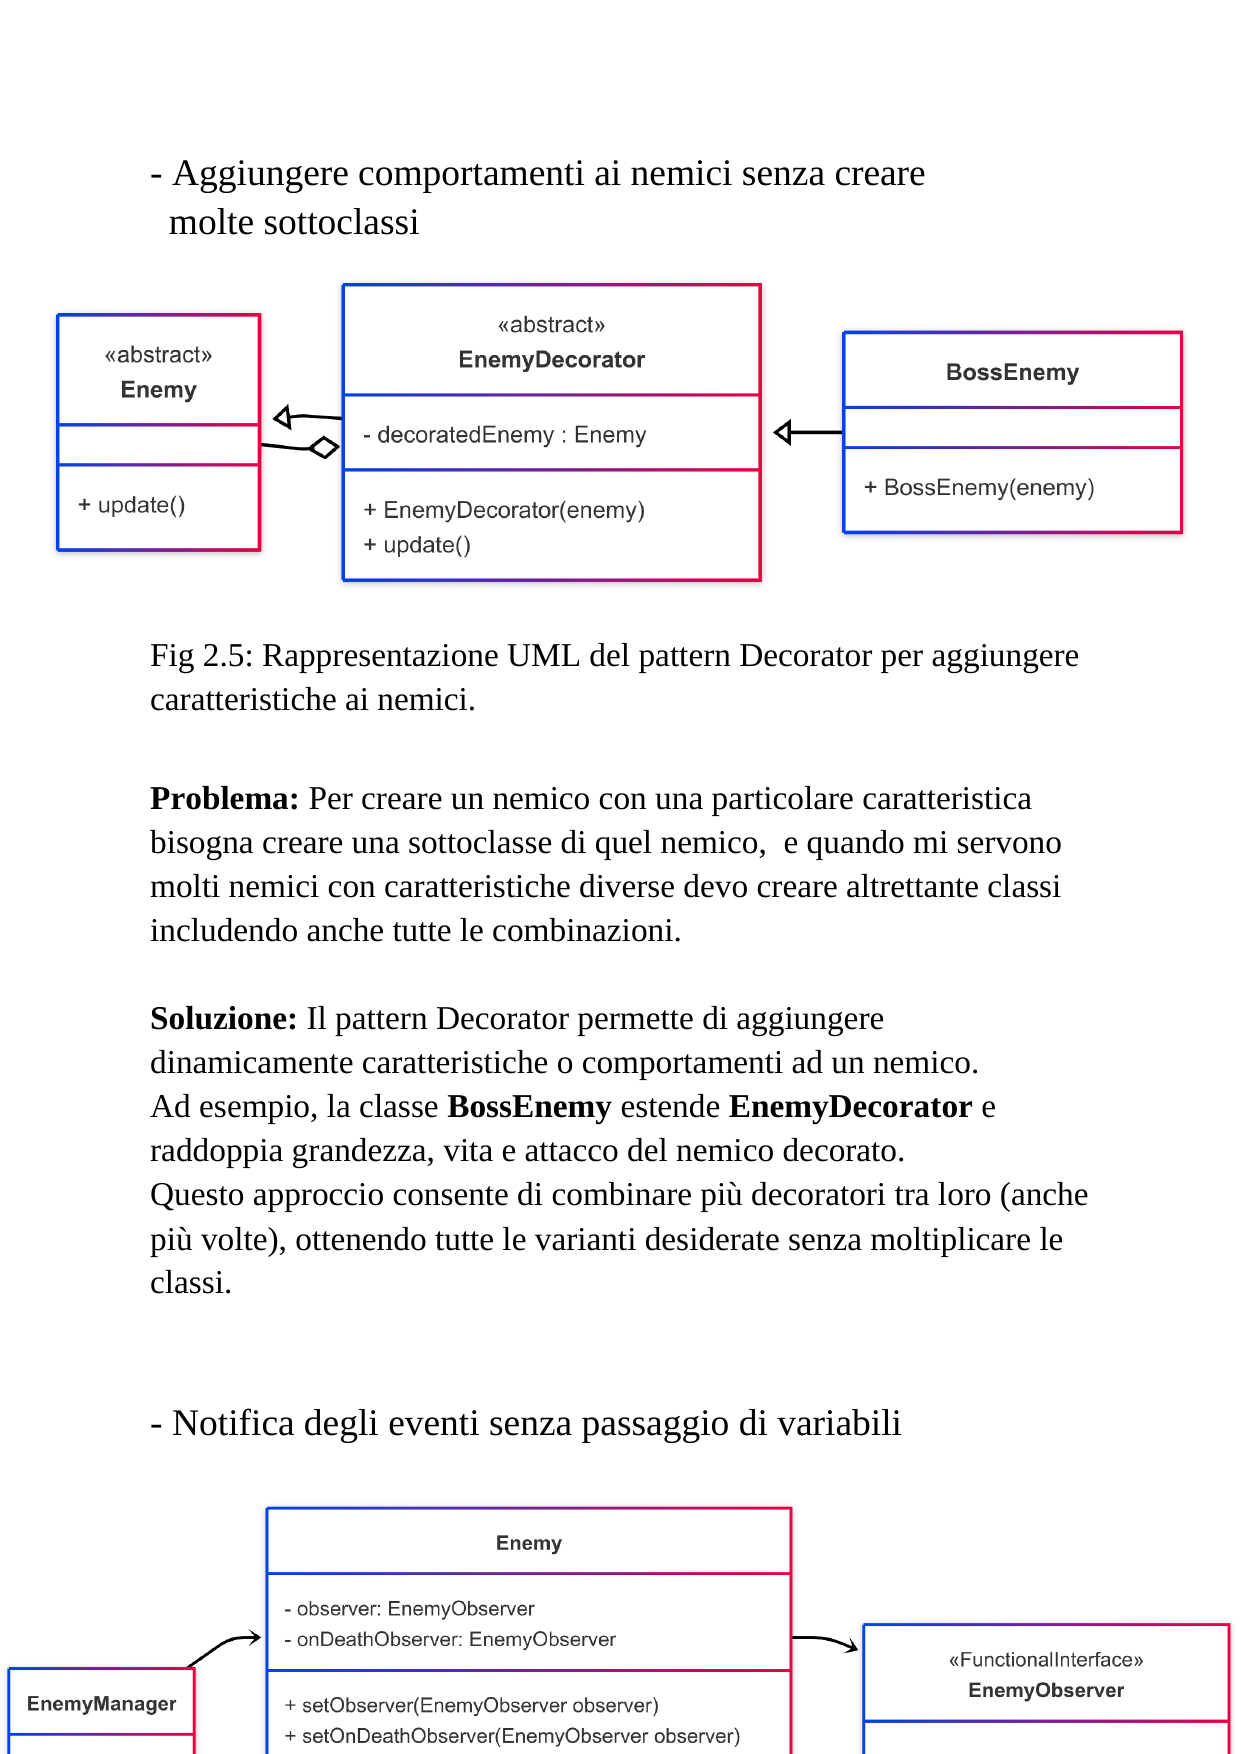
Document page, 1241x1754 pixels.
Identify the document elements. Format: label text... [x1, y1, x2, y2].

text - Notifica degli eventi senza passaggio di variabili [150, 1401, 1090, 1444]
text - Aggiungere comportamenti ai nemici senza creare [150, 150, 1090, 193]
text molte sottoclassi [150, 199, 1090, 243]
text Fig 2.5: Rappresentazione UML del pattern Decorator per aggiungere caratteristiche ai nemici. [150, 635, 1090, 717]
text Ad esempio, la classe BossEnemy estende EnemyDecorator e raddoppia grandezza, vita e attacco del nemico decorato. [150, 1087, 1090, 1169]
text Questo approccio consente di combinare più decoratori tra loro (anche più volte), ottenendo tutte le varianti desiderate senza moltiplicare le classi. [150, 1175, 1090, 1301]
text Soluzione: Il pattern Decorator permette di aggiungere dinamicamente caratteristiche o comportamenti ad un nemico. [150, 998, 1090, 1081]
text Problema: Per creare un nemico con una particolare caratteristica bisogna creare una sottoclasse di quel nemico, e quando mi servono molti nemici con caratteristiche diverse devo creare altrettante classi includendo anche tutte le combinazioni. [150, 778, 1090, 949]
